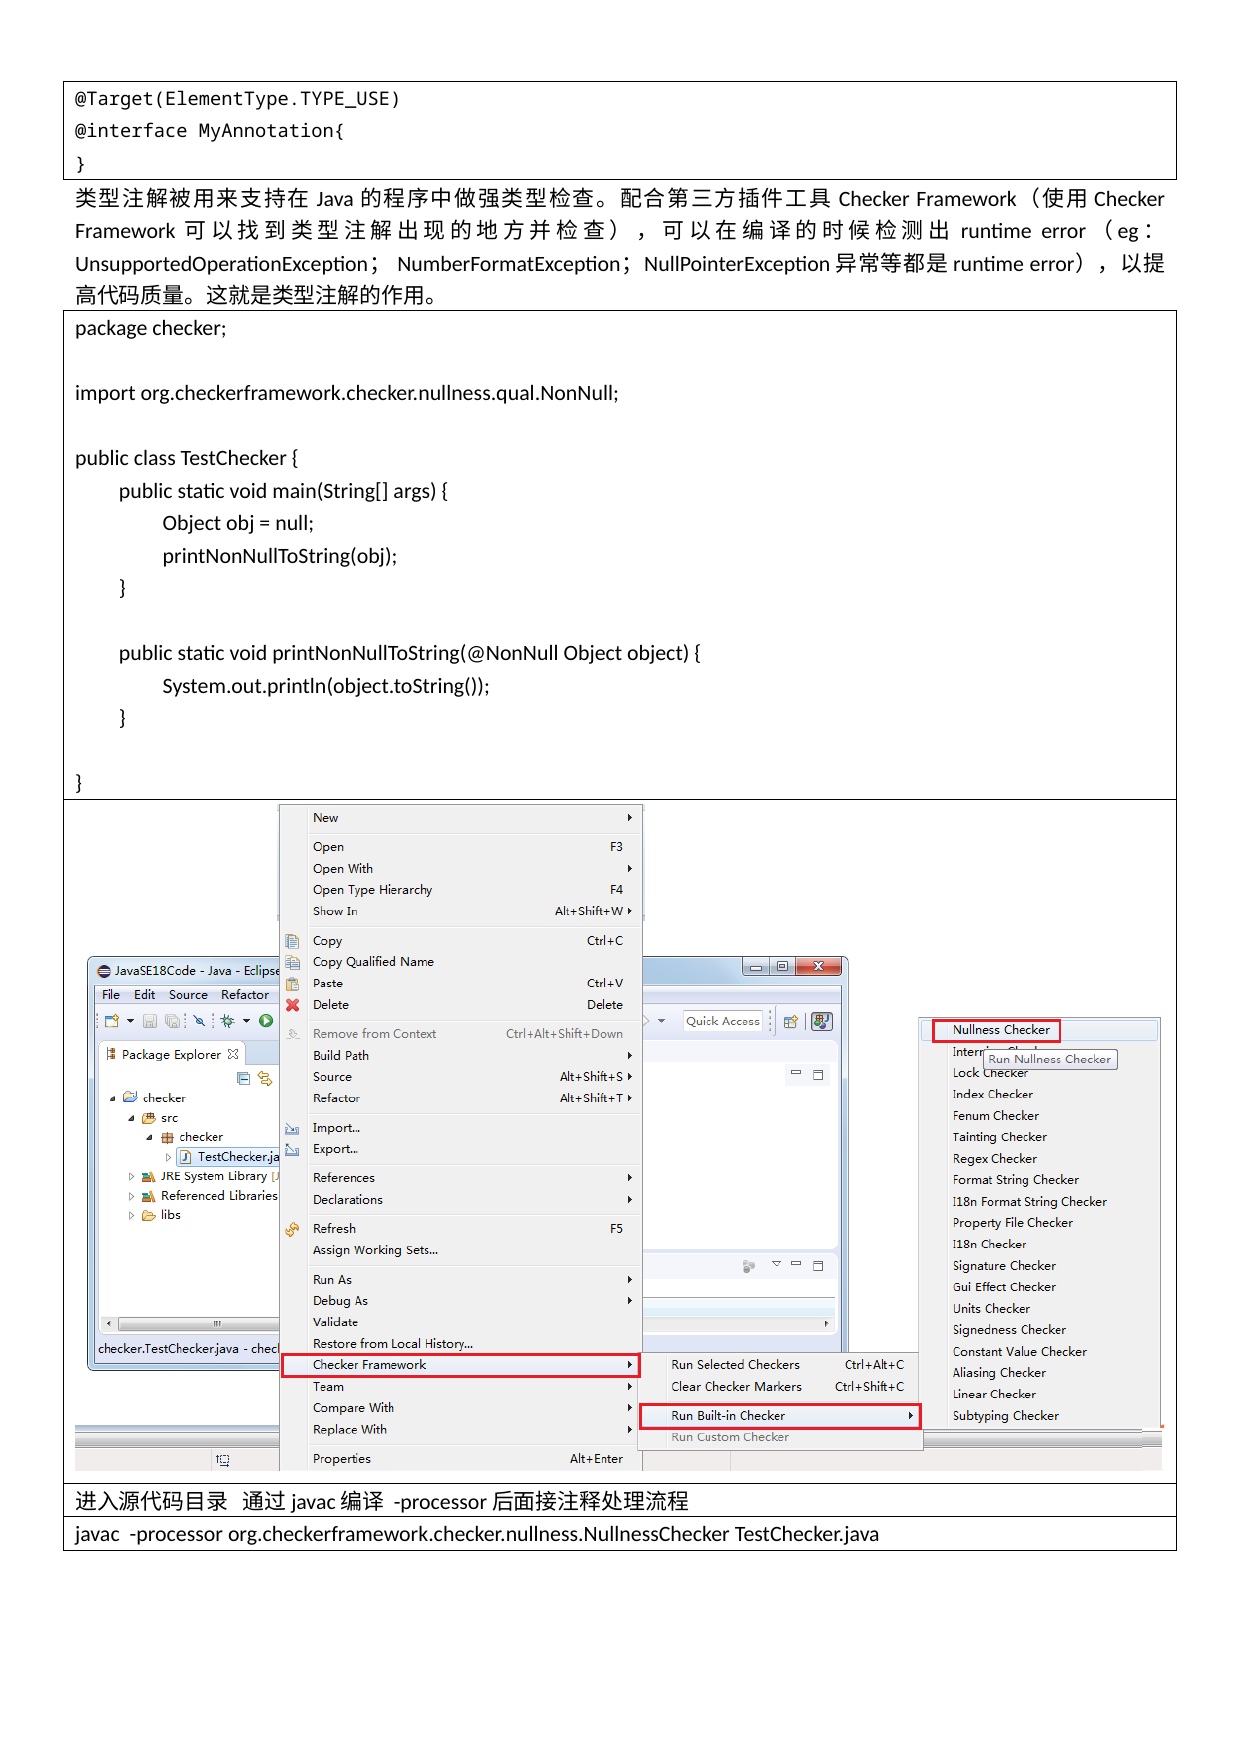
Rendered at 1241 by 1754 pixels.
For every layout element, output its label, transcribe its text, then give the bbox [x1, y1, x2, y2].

text 类型注解被用来支持在Java的程序中做强类型检查。配合第三方插件工具Checker Framework（使用Checker Framework可以找到类型注解出现的地方并检查），可以在编译的时候检测出runtime error（eg：UnsupportedOperationException； NumberFormatException；NullPointerException异常等都是runtime error），以提高代码质量。这就是类型注解的作用。 [75, 180, 1165, 310]
picture [75, 800, 1165, 1471]
table_cell [64, 800, 1176, 1482]
table_cell javac -processor org.checkerframework.checker.nullness.NullnessChecker TestChecker.java [64, 1517, 1176, 1549]
table_header package checker; import org.checkerframework.checker.nullness.qual.NonNull; public class TestChecker { public static void main(String[] args) { Object obj = null; printNonNullToString(obj); } public static void printNonNullToString(@NonNull Object object) { System.out.println(object.toString()); } } [64, 311, 1176, 799]
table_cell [64, 82, 1176, 179]
table_cell 进入源代码目录 通过javac编译 -processor 后面接注释处理流程 [64, 1484, 1176, 1516]
